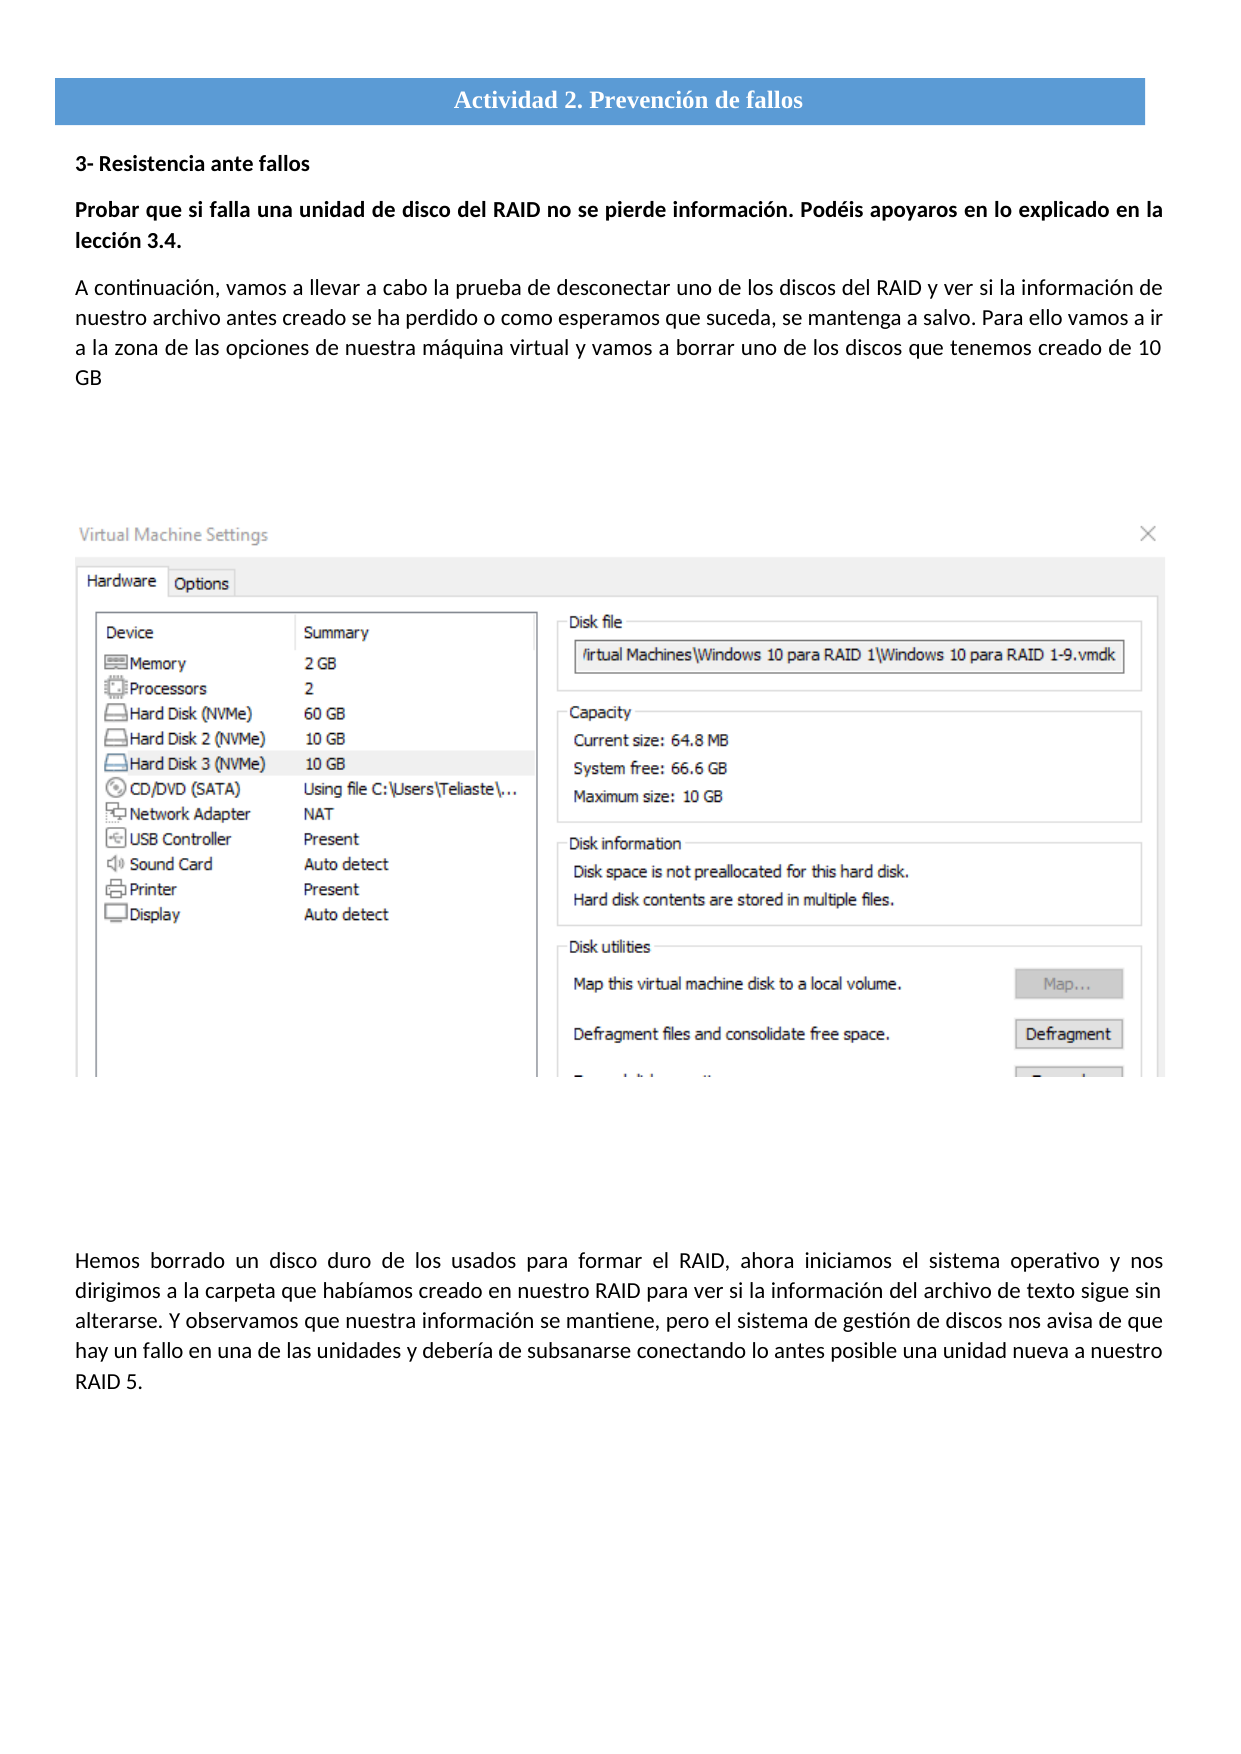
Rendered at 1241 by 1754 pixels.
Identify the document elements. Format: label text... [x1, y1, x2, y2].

text Probar que si falla una unidad de disco del RAID no se pierde información. Podéis apoyaros en lo explicado en la lección 3.4. [75, 196, 1165, 254]
text A continuación, vamos a llevar a cabo la prueba de desconectar uno de los discos del RAID y ver si la información de nuestro archivo antes creado se ha perdido o como esperamos que suceda, se mantenga a salvo. Para ello vamos a ir a la zona de las opciones de nuestra máquina virtual y vamos a borrar uno de los discos que tenemos creado de 10 GB [75, 273, 1165, 391]
picture [75, 516, 1166, 1077]
text 3- Resistencia ante fallos [75, 149, 1165, 177]
text Hemos borrado un disco duro de los usados para formar el RAID, ahora iniciamos el sistema operativo y nos dirigimos a la carpeta que habíamos creado en nuestro RAID para ver si la información del archivo de texto sigue sin alterarse. Y observamos que nuestra información se mantiene, pero el sistema de gestión de discos nos avisa de que hay un fallo en una de las unidades y debería de subsanarse conectando lo antes posible una unidad nueva a nuestro RAID 5. [75, 1246, 1165, 1395]
